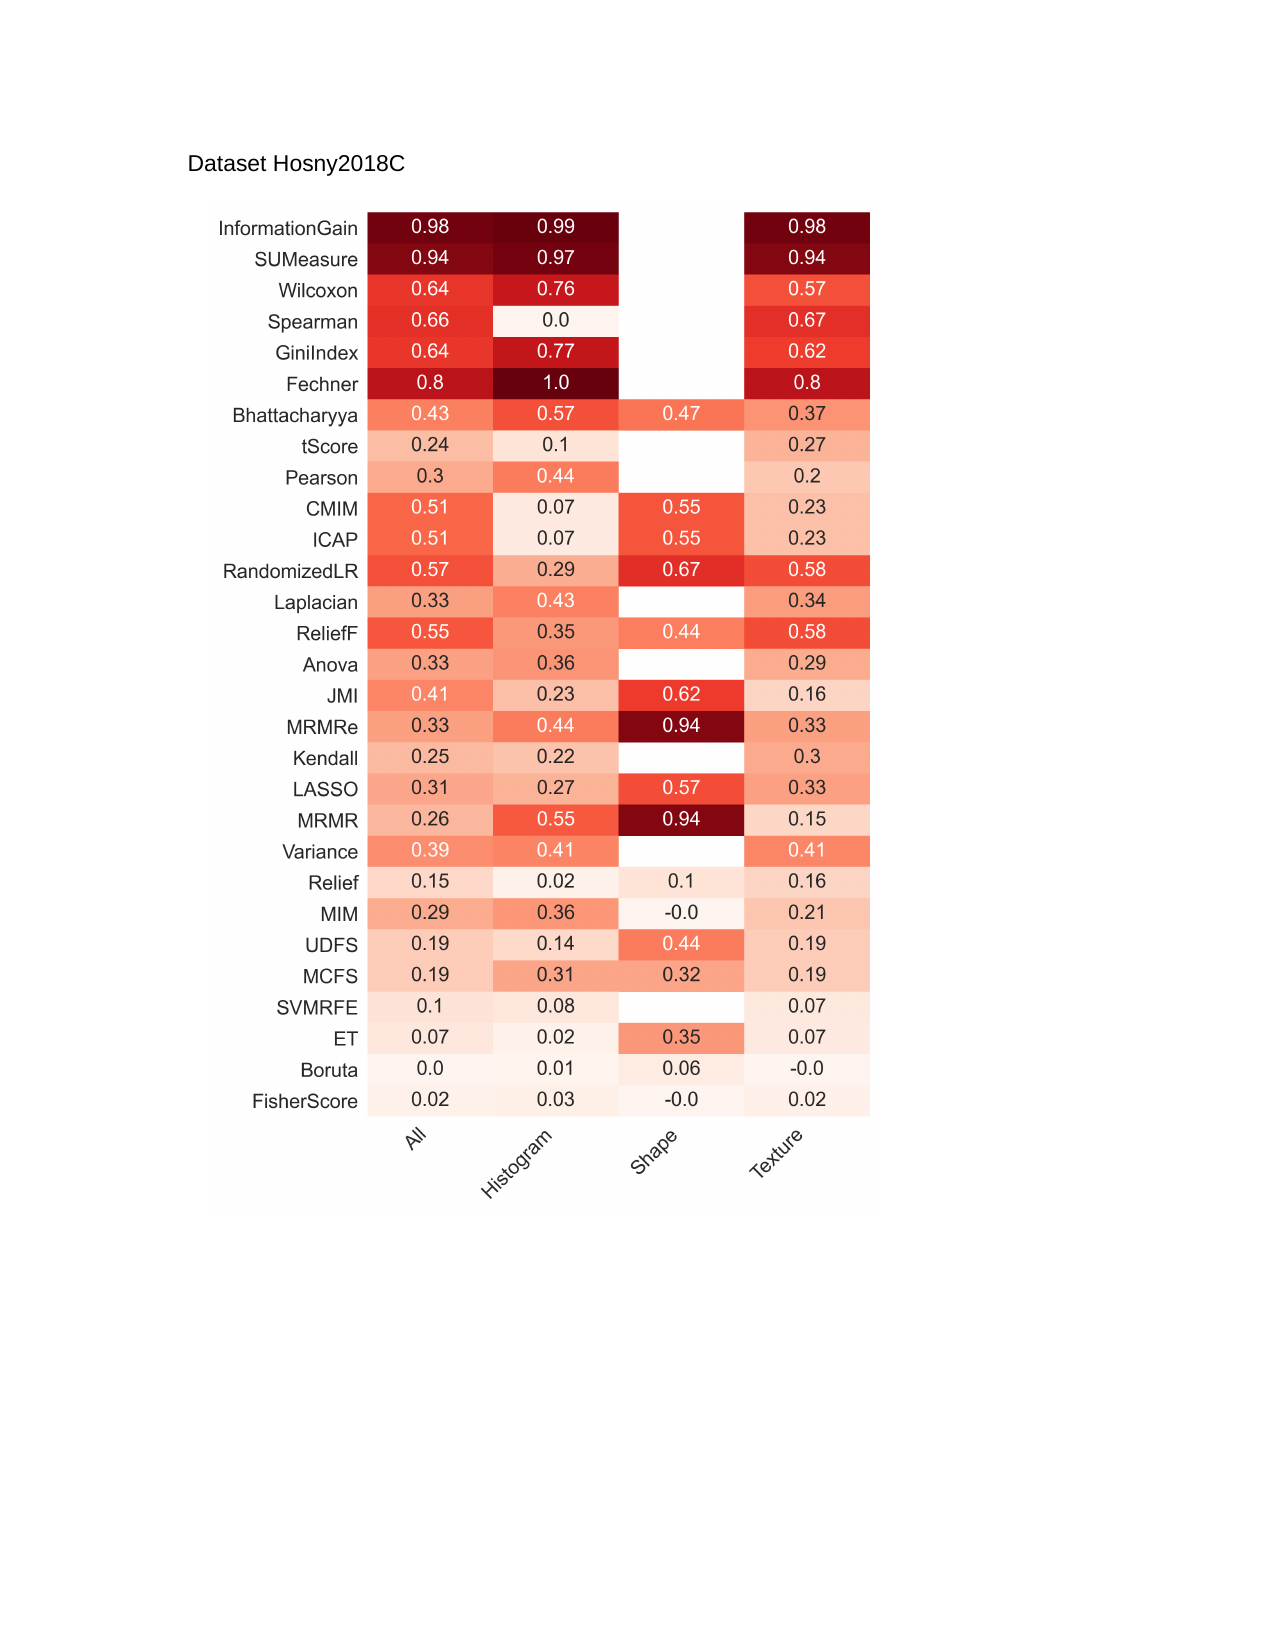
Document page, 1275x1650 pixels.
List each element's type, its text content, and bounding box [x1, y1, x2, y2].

text Dataset Hosny2018C [187, 150, 1087, 176]
picture [206, 201, 882, 1214]
